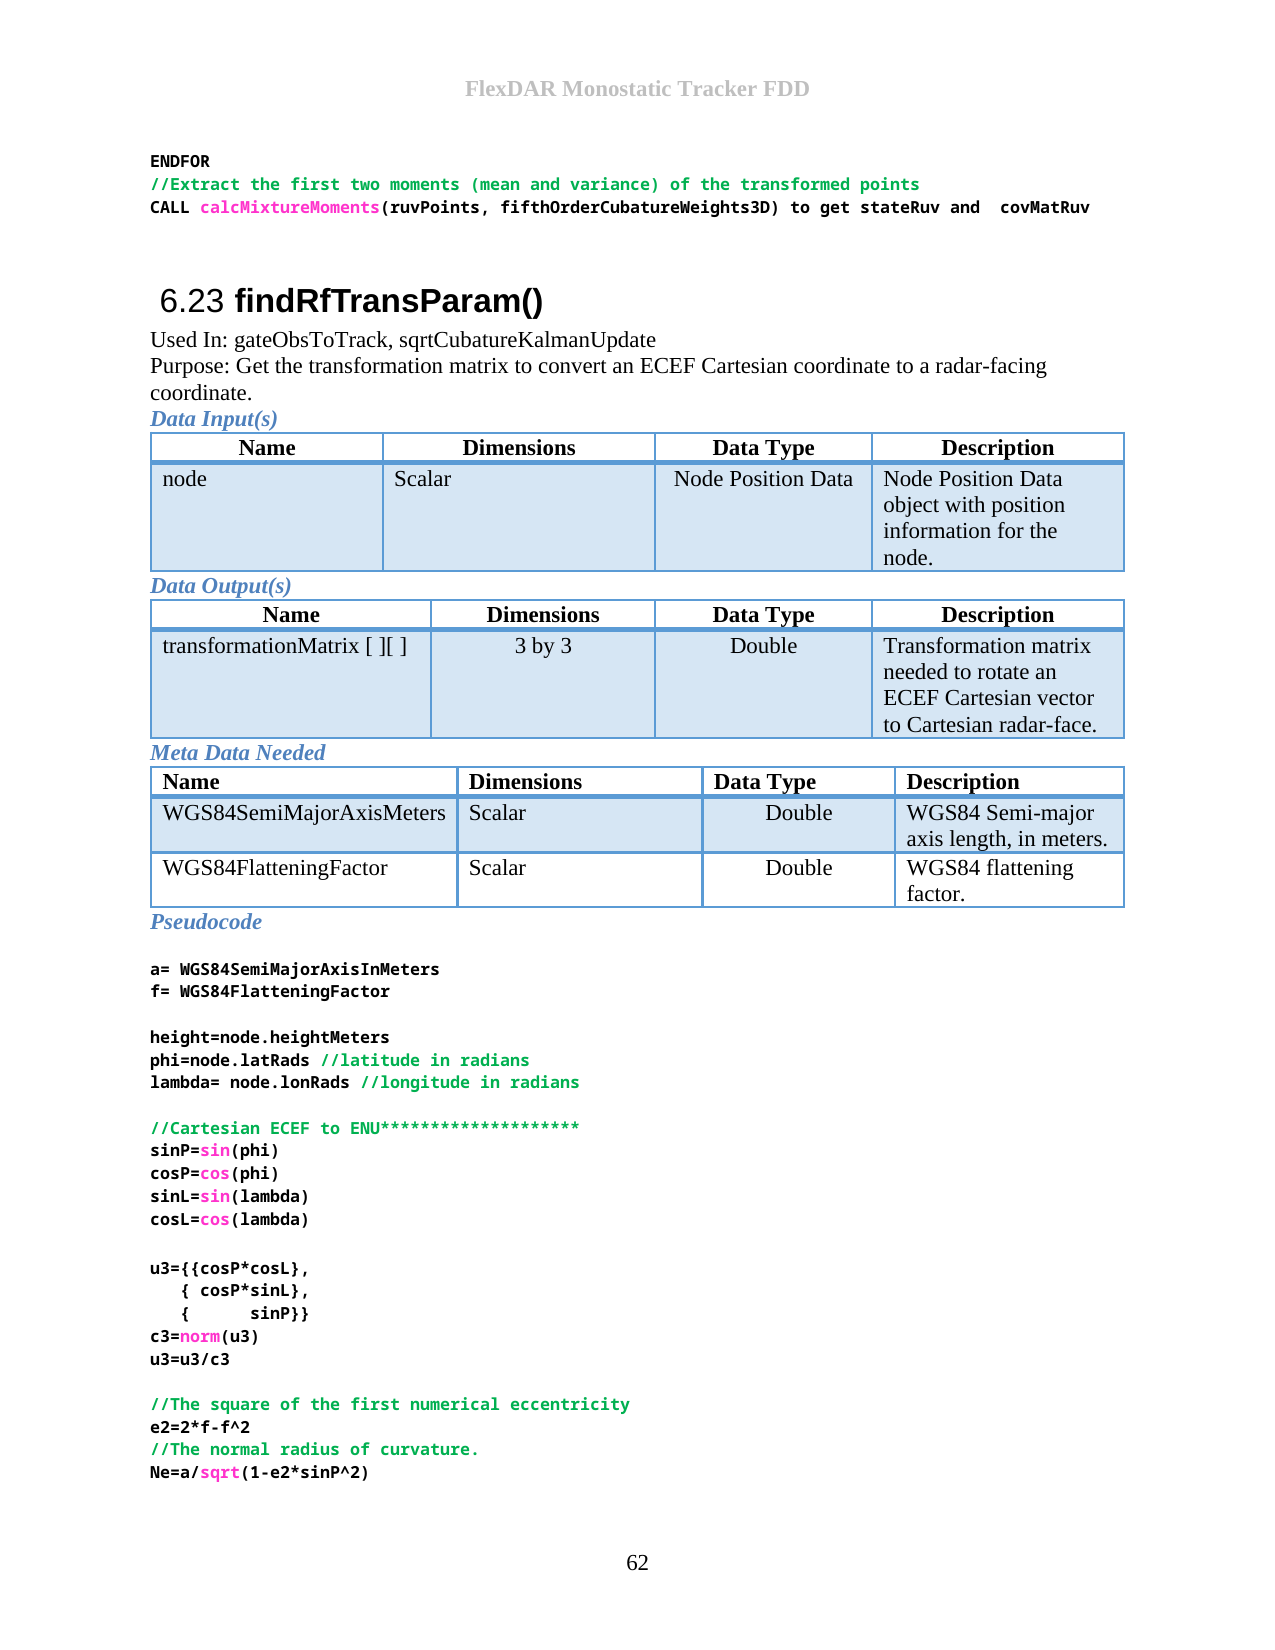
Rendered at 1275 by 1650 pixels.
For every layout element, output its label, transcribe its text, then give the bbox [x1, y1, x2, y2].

text //The square of the first numerical eccentricity [150, 1392, 1125, 1415]
text u3=u3/c3 [150, 1347, 1125, 1370]
text Ne=a/sqrt(1-e2*sinP^2) [150, 1461, 1125, 1483]
table_header Dimensions [432, 601, 654, 627]
table_header Data Type [704, 768, 894, 794]
table_cell 3 by 3 [432, 632, 654, 737]
text //The normal radius of curvature. [150, 1438, 1125, 1461]
text Used In: gateObsToTrack, sqrtCubatureKalmanUpdate [150, 326, 1125, 353]
table_cell WGS84 flattening factor. [896, 854, 1123, 906]
text Meta Data Needed [150, 739, 1125, 766]
text //Cartesian ECEF to ENU******************** [150, 1116, 1125, 1139]
table_header Name [152, 434, 382, 460]
text f= WGS84FlatteningFactor [150, 980, 1125, 1003]
text sinP=sin(phi) [150, 1139, 1125, 1162]
text { sinP}} [150, 1302, 1125, 1324]
table_cell Transformation matrix needed to rotate an ECEF Cartesian vector to Cartesian radar-face. [873, 632, 1123, 737]
table_header Description [896, 768, 1123, 794]
table_cell Double [656, 632, 871, 737]
table_cell WGS84 Semi-major axis length, in meters. [896, 799, 1123, 851]
text e2=2*f-f^2 [150, 1415, 1125, 1438]
text sinL=sin(lambda) [150, 1184, 1125, 1207]
text Data Input(s) [150, 405, 1125, 432]
table_header Data Type [656, 601, 871, 627]
table_cell Double [704, 799, 894, 851]
table_cell Scalar [384, 465, 654, 570]
text { cosP*sinL}, [150, 1279, 1125, 1302]
table_header Name [152, 768, 456, 794]
table_header Dimensions [459, 768, 701, 794]
table_header Name [152, 601, 430, 627]
text lambda= node.lonRads //longitude in radians [150, 1071, 1125, 1094]
text CALL calcMixtureMoments(ruvPoints, fifthOrderCubatureWeights3D) to get stateRuv and covMatRuv [150, 195, 1125, 218]
text cosL=cos(lambda) [150, 1207, 1125, 1230]
table_cell transformationMatrix [ ][ ] [152, 632, 430, 737]
text Data Output(s) [150, 572, 1125, 599]
text a= WGS84SemiMajorAxisInMeters [150, 957, 1125, 980]
text cosP=cos(phi) [150, 1162, 1125, 1184]
text u3={{cosP*cosL}, [150, 1256, 1125, 1279]
table_cell Double [704, 854, 894, 906]
subtitle findRfTransParam() [159, 282, 1125, 320]
text phi=node.latRads //latitude in radians [150, 1048, 1125, 1071]
text Pseudocode [150, 908, 1125, 935]
table_header Description [873, 601, 1123, 627]
table_header Data Type [656, 434, 871, 460]
table_header Description [873, 434, 1123, 460]
text ENDFOR [150, 150, 1125, 173]
table_cell node [152, 465, 382, 570]
table_cell Node Position Data [656, 465, 871, 570]
table_header Dimensions [384, 434, 654, 460]
table_cell Scalar [459, 854, 701, 906]
text height=node.heightMeters [150, 1026, 1125, 1048]
text c3=norm(u3) [150, 1324, 1125, 1347]
table_cell WGS84SemiMajorAxisMeters [152, 799, 456, 851]
text //Extract the first two moments (mean and variance) of the transformed points [150, 173, 1125, 195]
table_cell Node Position Data object with position information for the node. [873, 465, 1123, 570]
table_cell Scalar [459, 799, 701, 851]
table_cell WGS84FlatteningFactor [152, 854, 456, 906]
text Purpose: Get the transformation matrix to convert an ECEF Cartesian coordinate to a radar-facing coordinate. [150, 353, 1125, 405]
